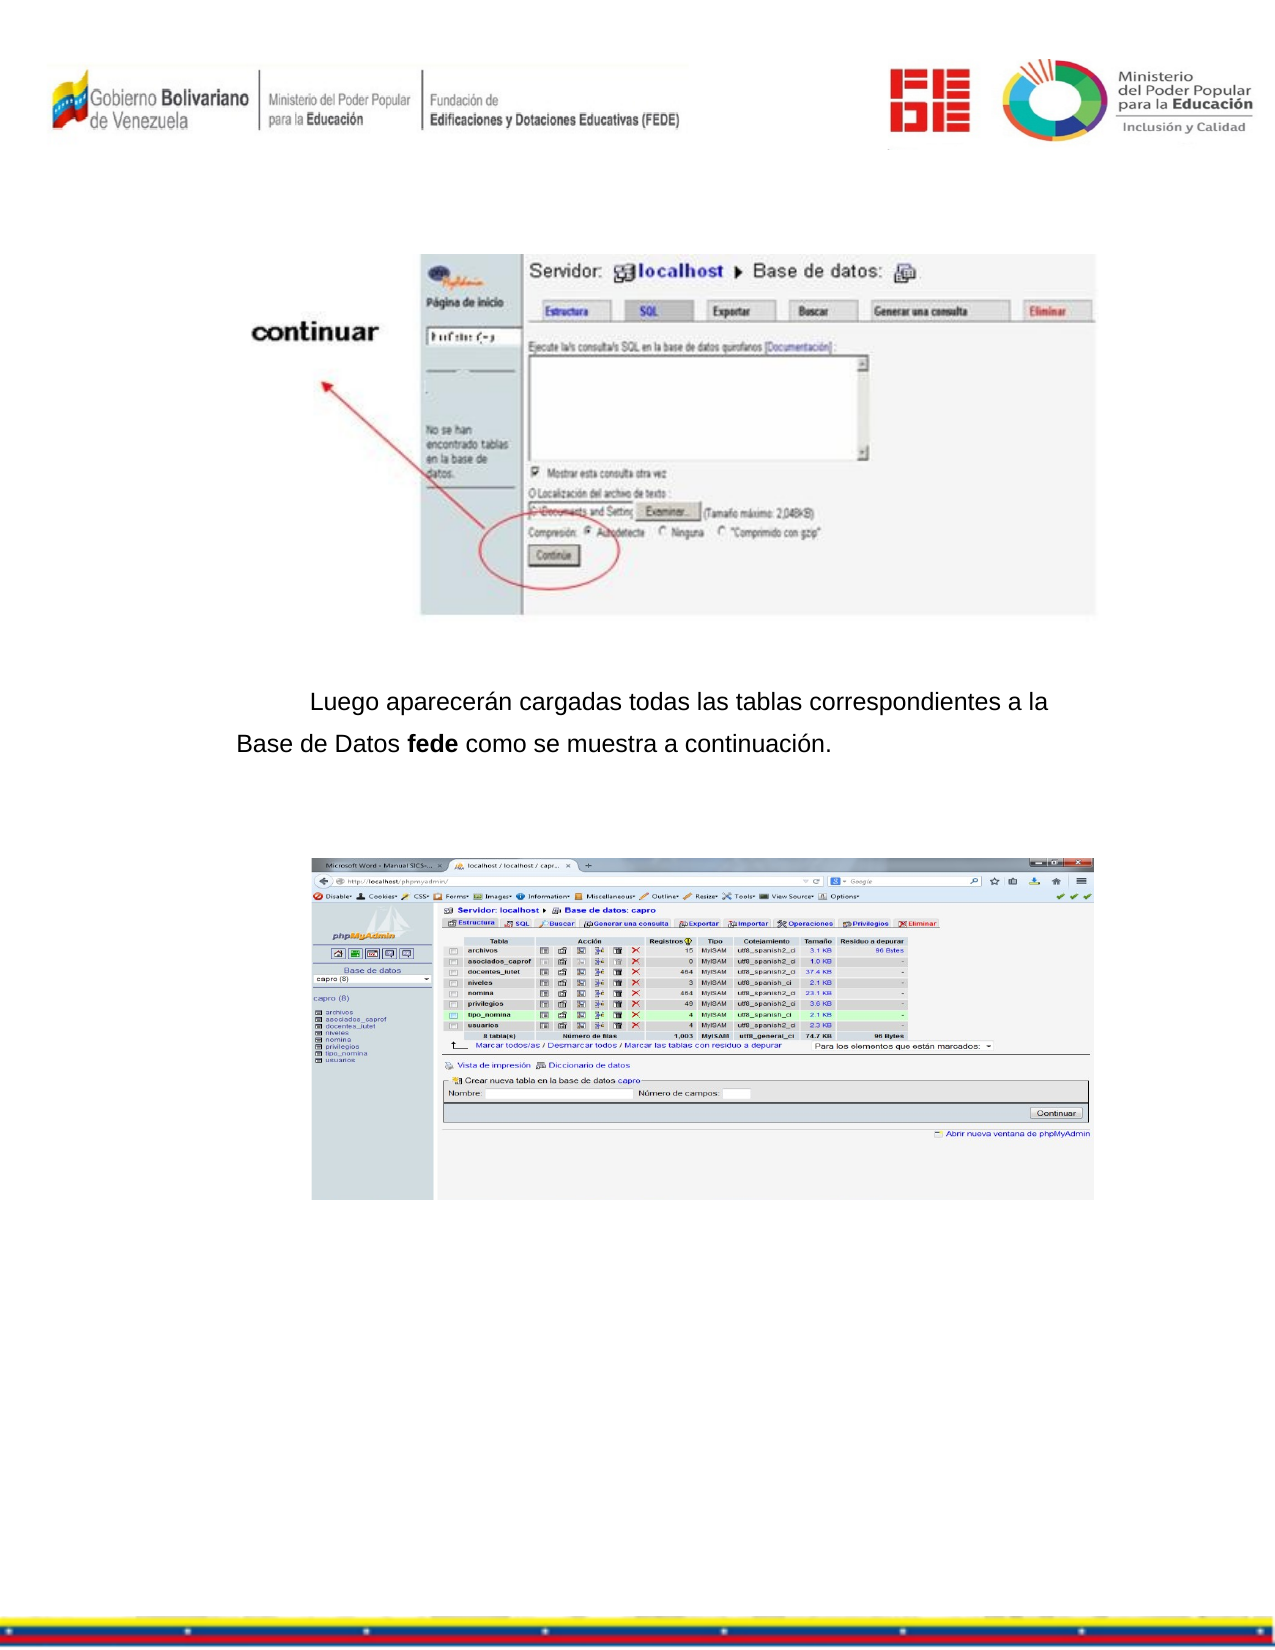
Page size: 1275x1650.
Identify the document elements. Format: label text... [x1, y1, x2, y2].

picture [311, 858, 1094, 1200]
picture [0, 1616, 1275, 1650]
picture [887, 59, 1258, 150]
picture [46, 62, 689, 150]
picture [239, 254, 1113, 628]
text Luego aparecerán cargadas todas las tablas correspondientes a la Base de Datos fede como se muestra a continuación. [236, 686, 1104, 757]
